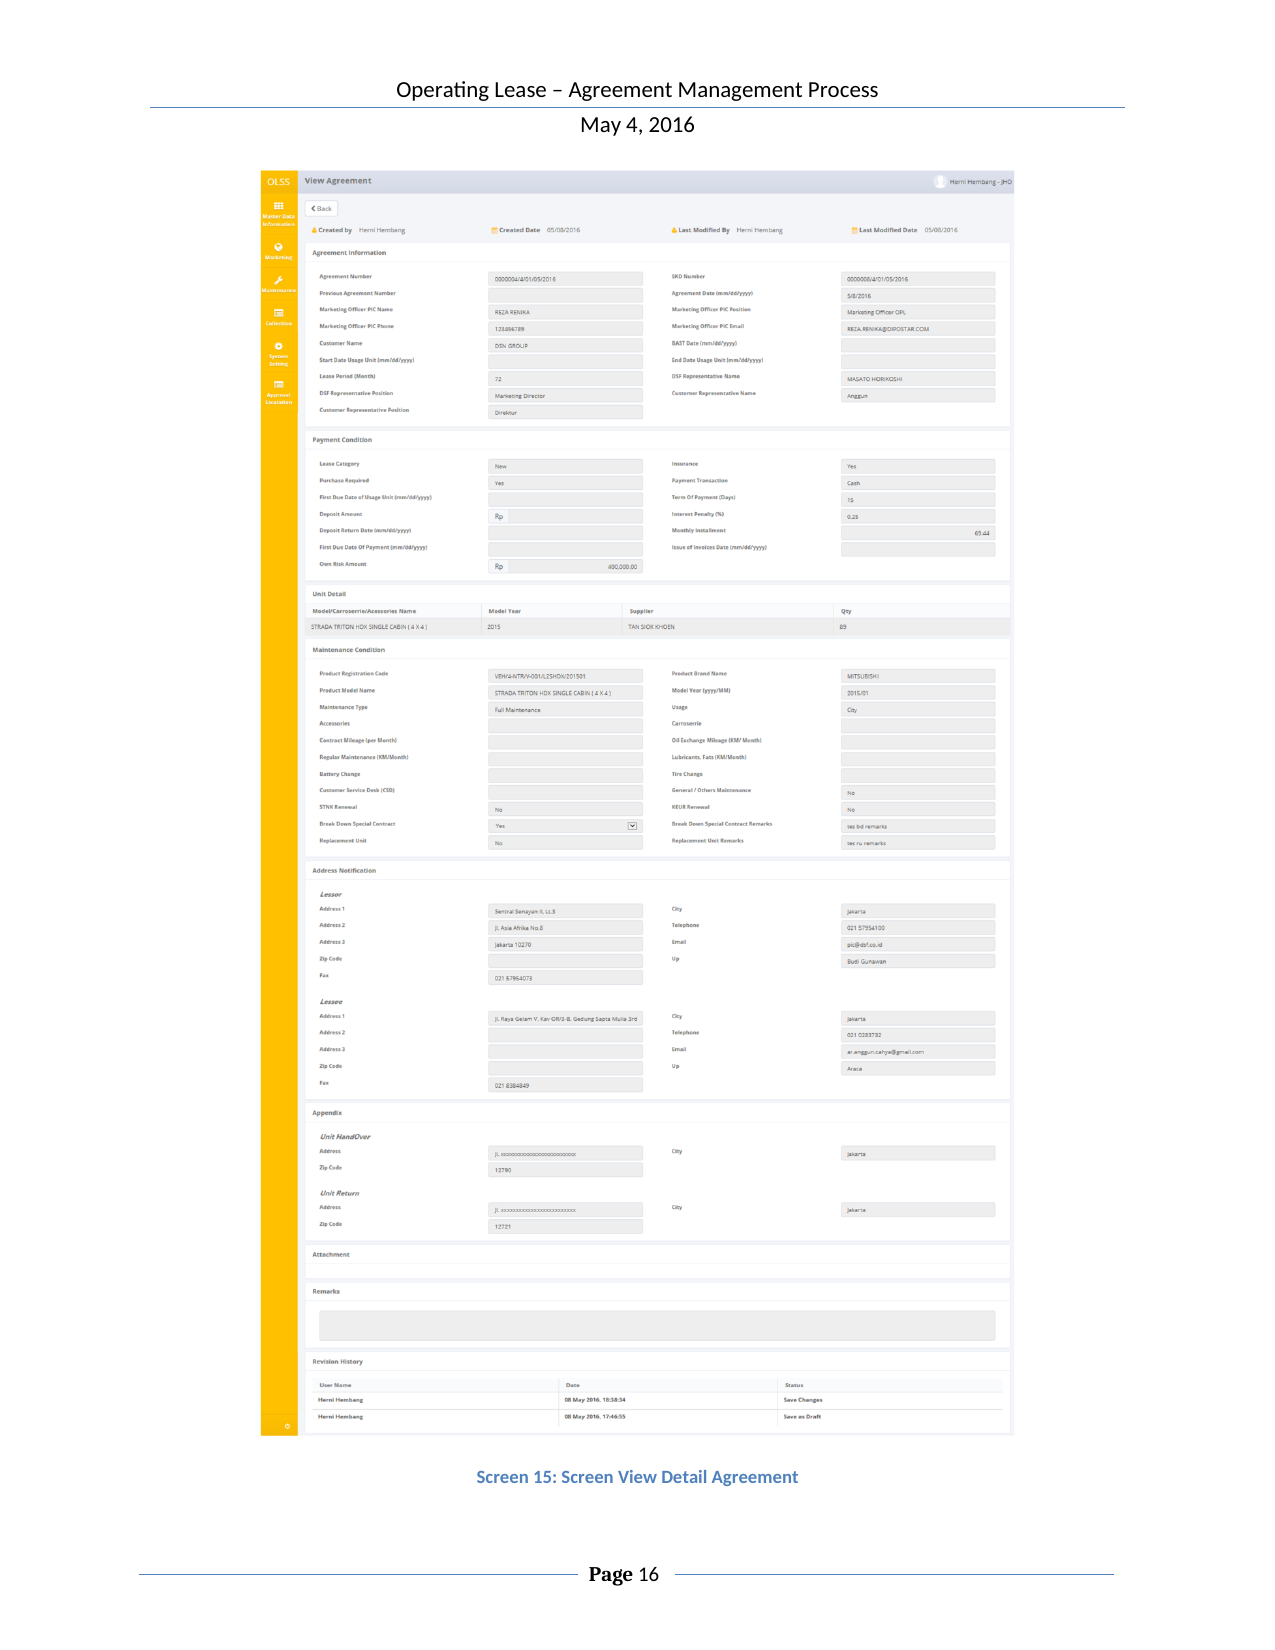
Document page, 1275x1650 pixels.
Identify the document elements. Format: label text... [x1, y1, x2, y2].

picture [260, 170, 1015, 1436]
